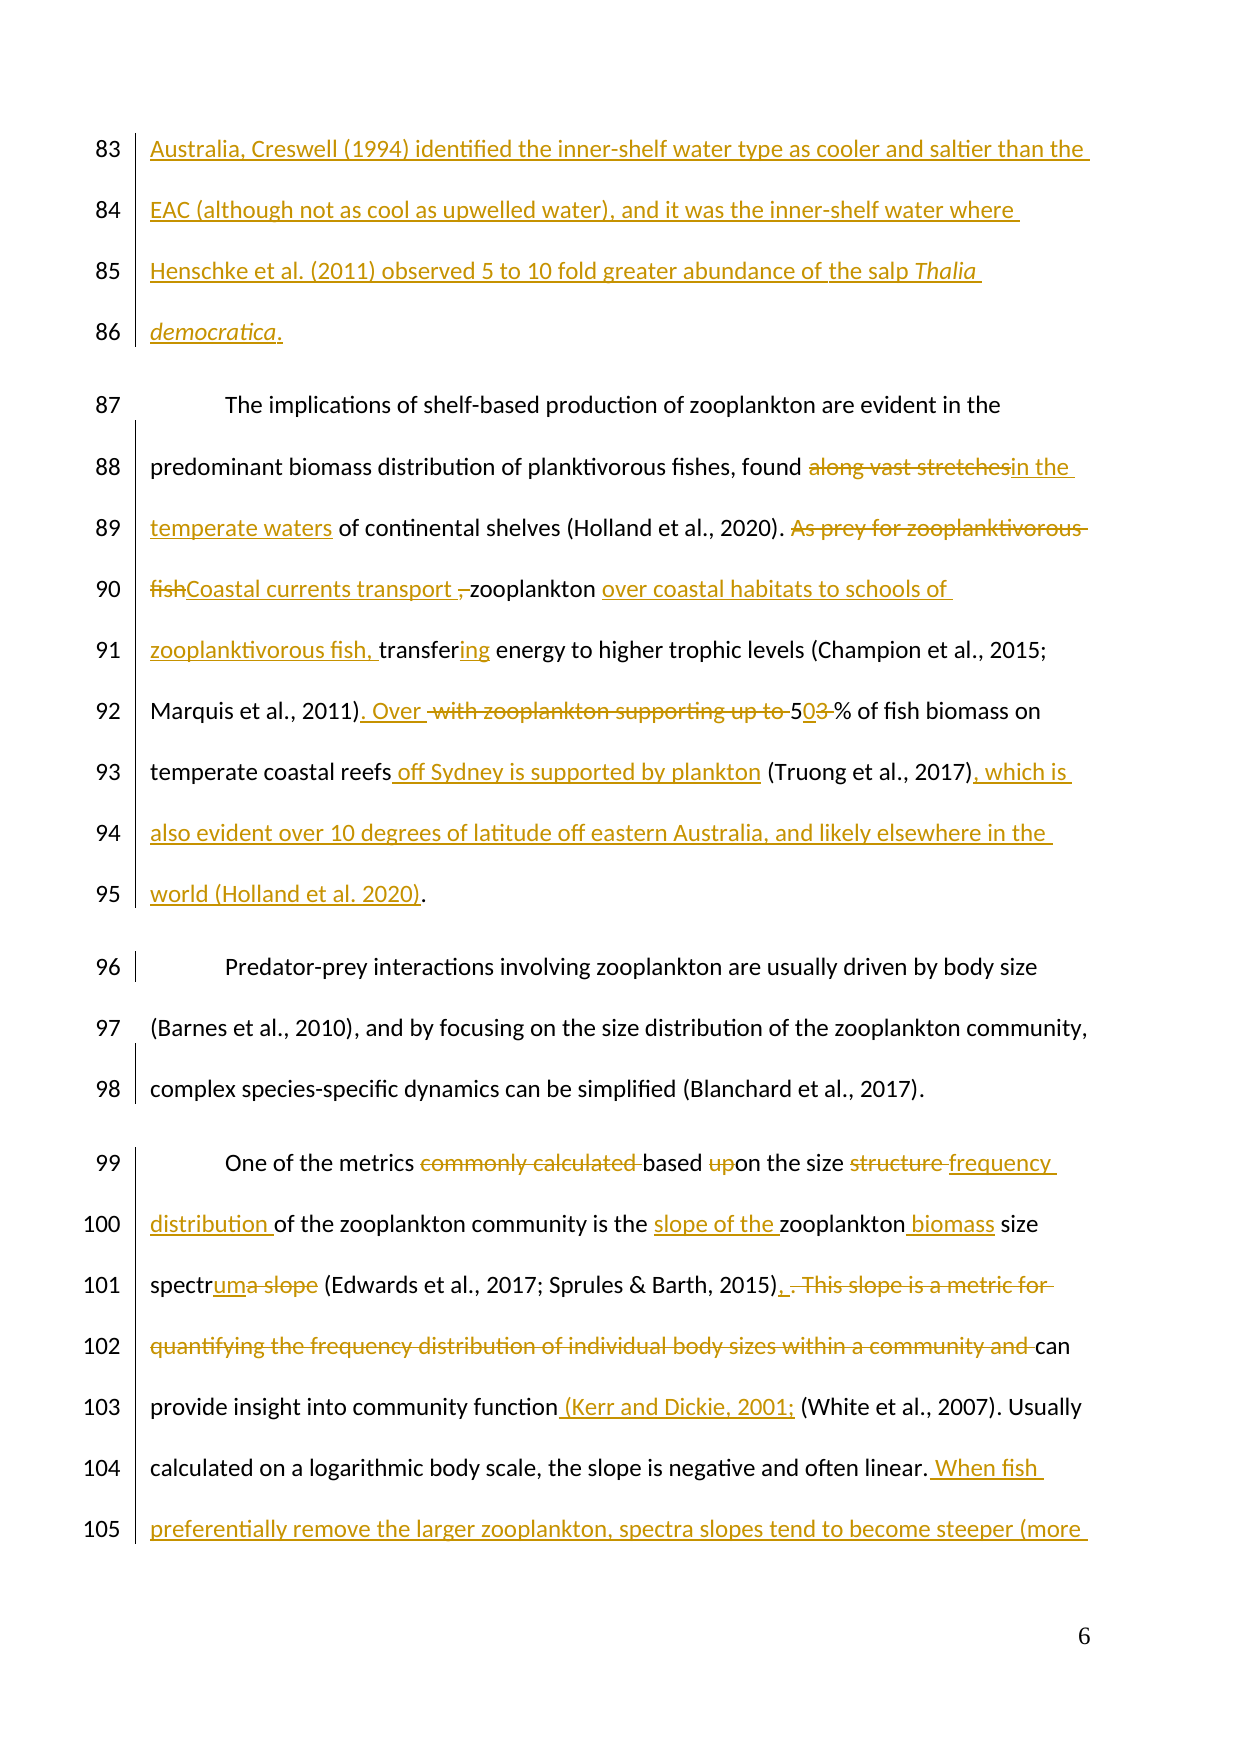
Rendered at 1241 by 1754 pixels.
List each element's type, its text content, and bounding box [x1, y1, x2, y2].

text The implications of shelf-based production of zooplankton are evident in the predominant biomass distribution of planktivorous fishes, found of continental shelves (Holland et al., 2020). zooplankton transfer energy to higher trophic levels (Champion et al., 2015; Marquis et al., 2011)5% of fish biomass on temperate coastal reefs (Truong et al., 2017). [150, 389, 1090, 908]
text Predator-prey interactions involving zooplankton are usually driven by body size (Barnes et al., 2010), and by focusing on the size distribution of the zooplankton community, complex species-specific dynamics can be simplified (Blanchard et al., 2017). [150, 951, 1090, 1104]
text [150, 1147, 1090, 1544]
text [150, 133, 1090, 159]
